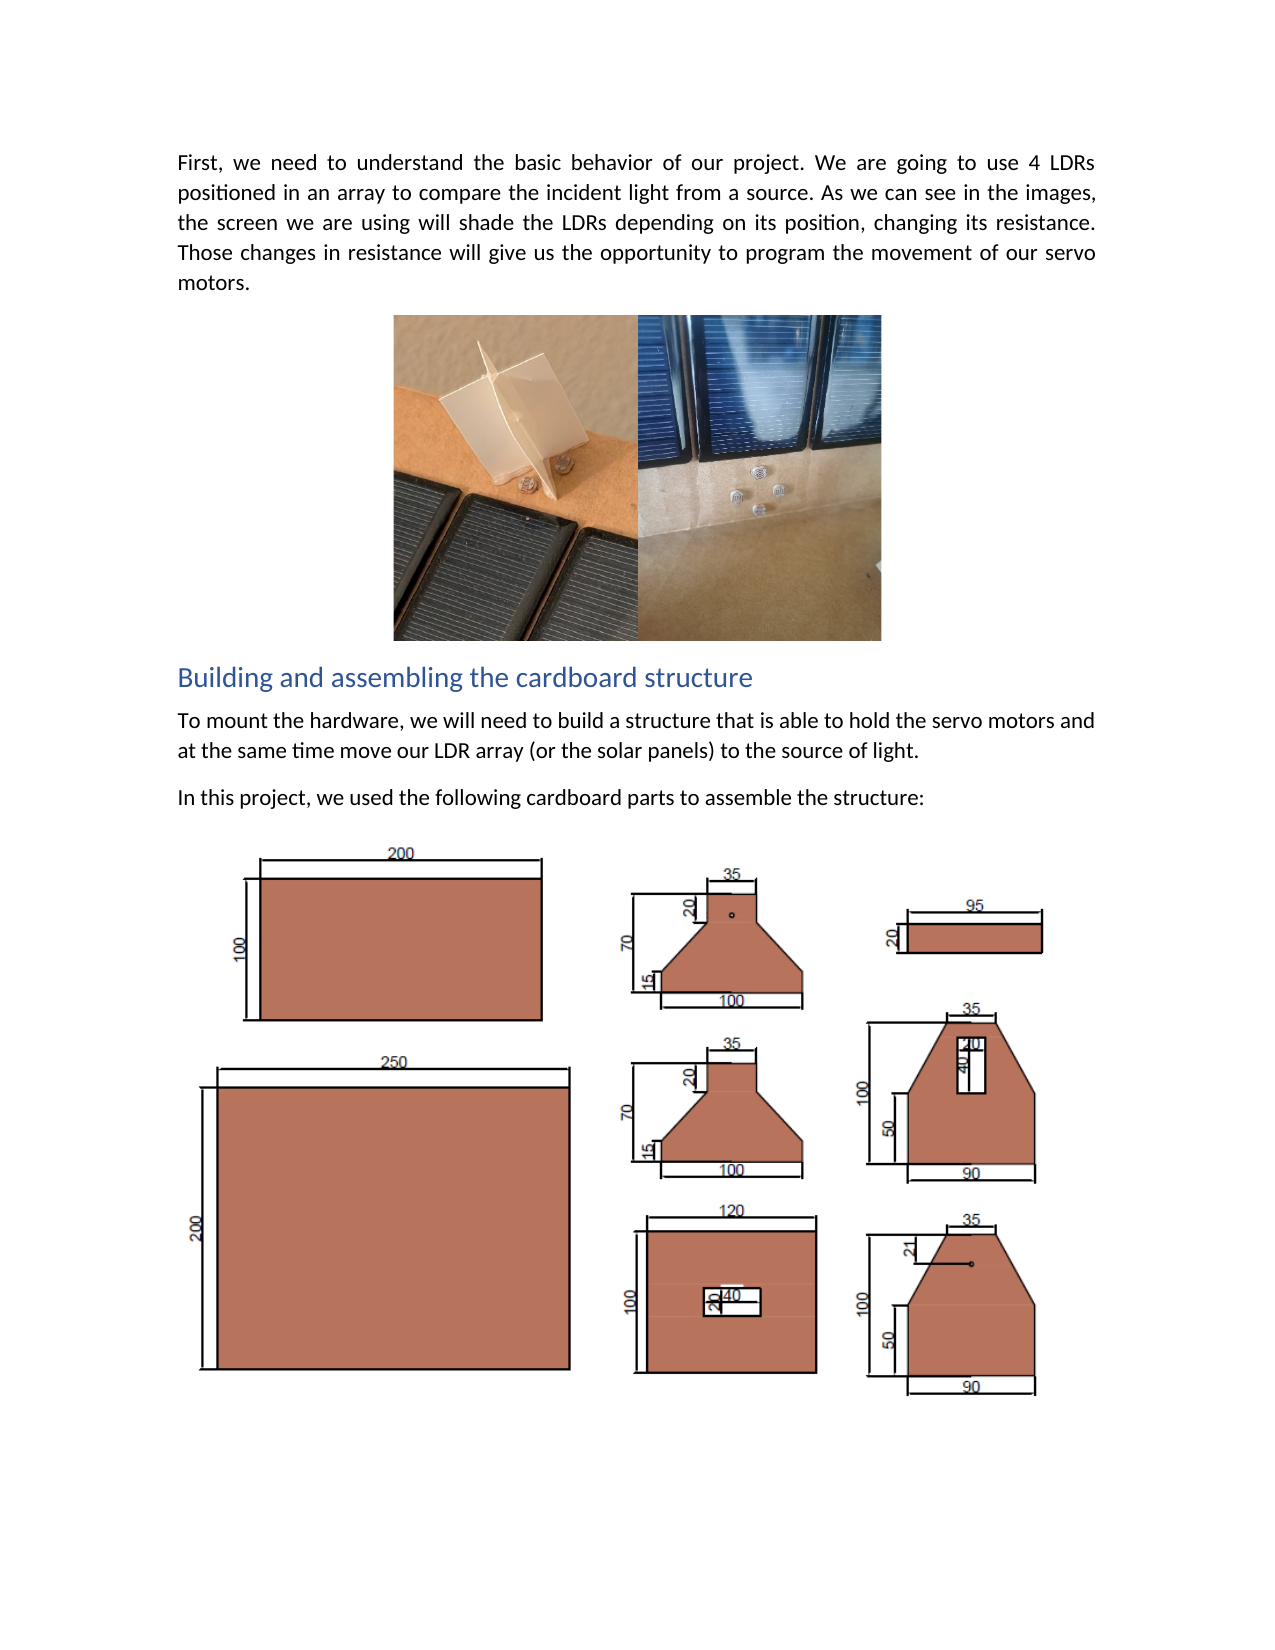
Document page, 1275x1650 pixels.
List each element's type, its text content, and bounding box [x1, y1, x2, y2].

text First, we need to understand the basic behavior of our project. We are going to use 4 LDRs positioned in an array to compare the incident light from a source. As we can see in the images, the screen we are using will shade the LDRs depending on its position, changing its resistance. Those changes in resistance will give us the opportunity to program the movement of our servo motors. [177, 148, 1098, 296]
picture [177, 829, 1078, 1410]
text In this project, we used the following cardboard parts to assemble the structure: [177, 783, 1098, 811]
text To mount the hardware, we will need to build a structure that is able to hold the servo motors and at the same time move our LDR array (or the solar panels) to the source of light. [177, 706, 1098, 764]
picture [393, 315, 882, 641]
subtitle Building and assembling the cardboard structure [177, 659, 1098, 694]
